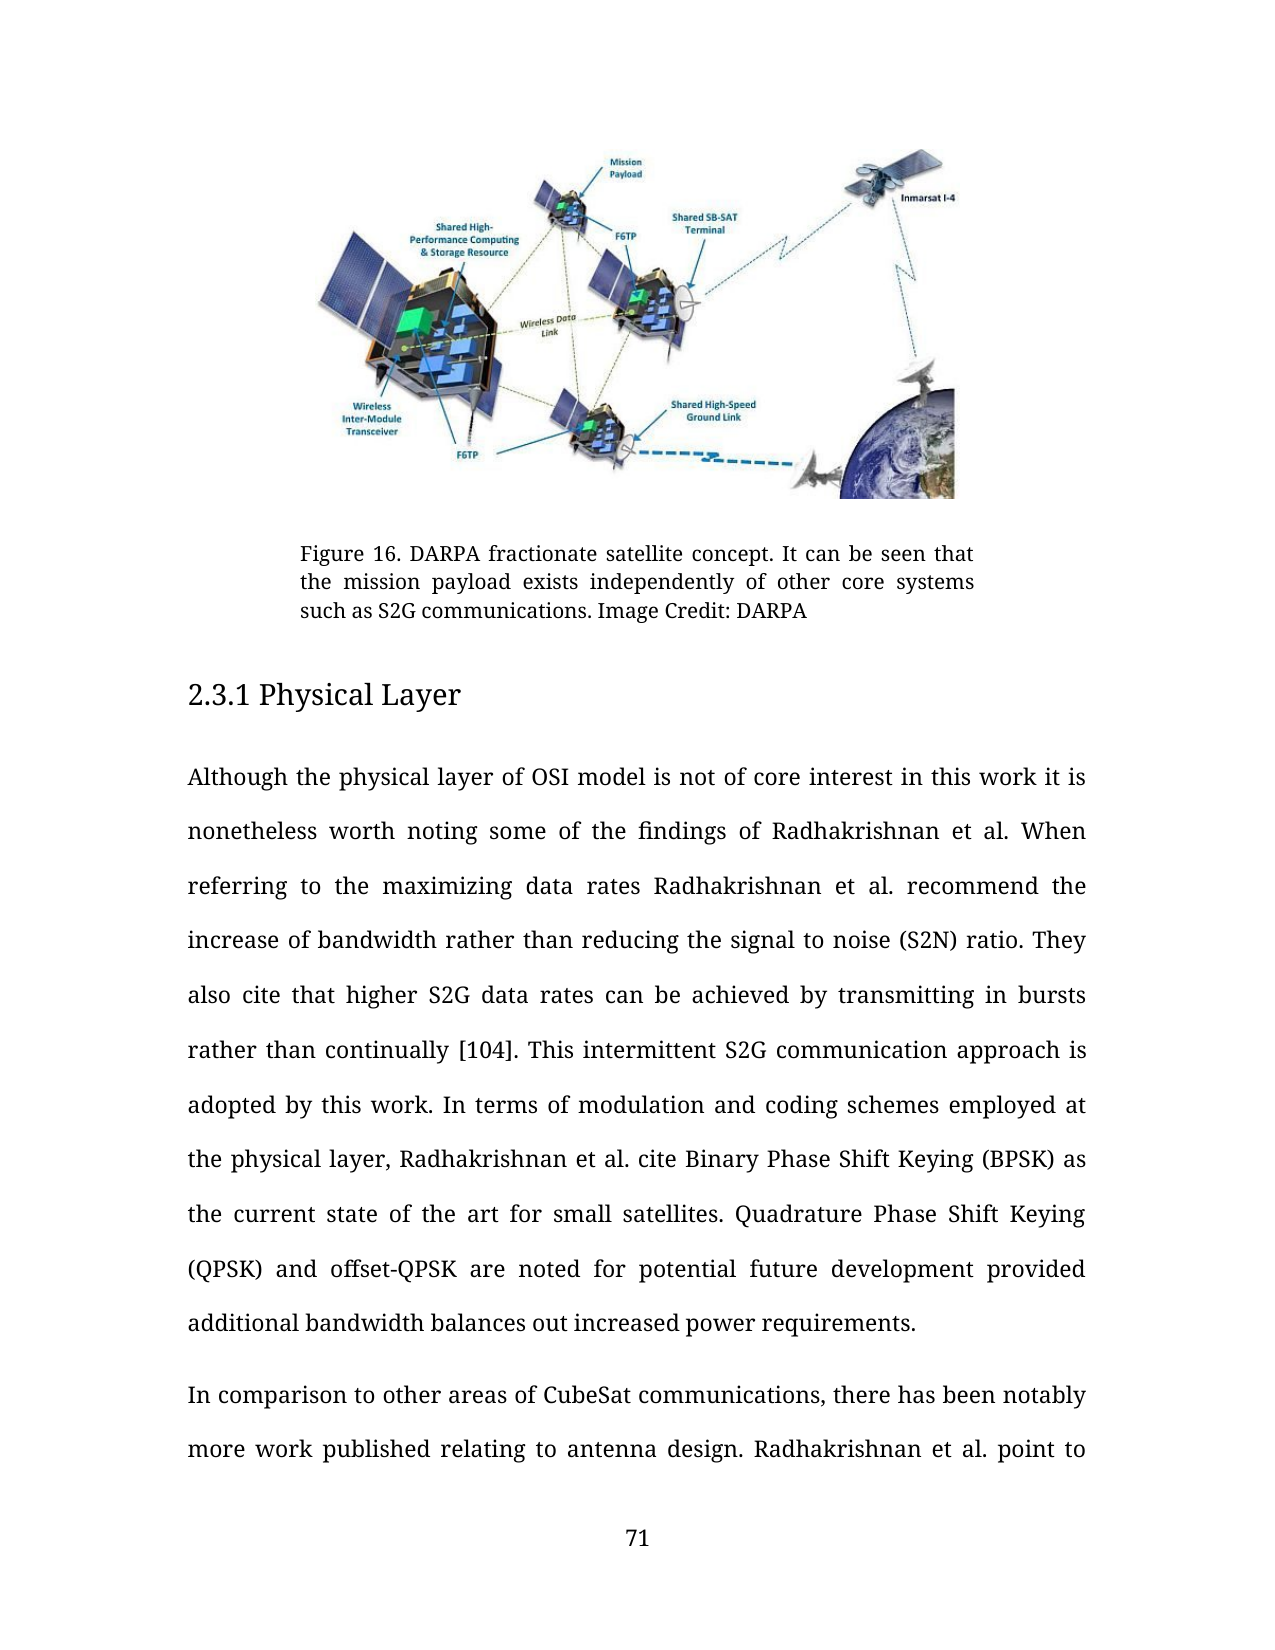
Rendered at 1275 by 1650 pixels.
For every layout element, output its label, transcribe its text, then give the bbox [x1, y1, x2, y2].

picture [315, 149, 960, 499]
text Although the physical layer of OSI model is not of core interest in this work it is nonetheless worth noting some of the findings of Radhakrishnan et al. When referring to the maximizing data rates Radhakrishnan et al. recommend the increase of bandwidth rather than reducing the signal to noise (S2N) ratio. They also cite that higher S2G data rates can be achieved by transmitting in bursts rather than continually [104]. This intermittent S2G communication approach is adopted by this work. In terms of modulation and coding schemes employed at the physical layer, Radhakrishnan et al. cite Binary Phase Shift Keying (BPSK) as the current state of the art for small satellites. Quadrature Phase Shift Keying (QPSK) and offset-QPSK are noted for potential future development provided additional bandwidth balances out increased power requirements. [187, 760, 1087, 1338]
subtitle Physical Layer [187, 674, 1087, 714]
text Figure 16. DARPA fractionate satellite concept. It can be seen that the mission payload exists independently of other core systems such as S2G communications. Image Credit: DARPA [300, 539, 975, 624]
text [187, 1379, 1087, 1464]
